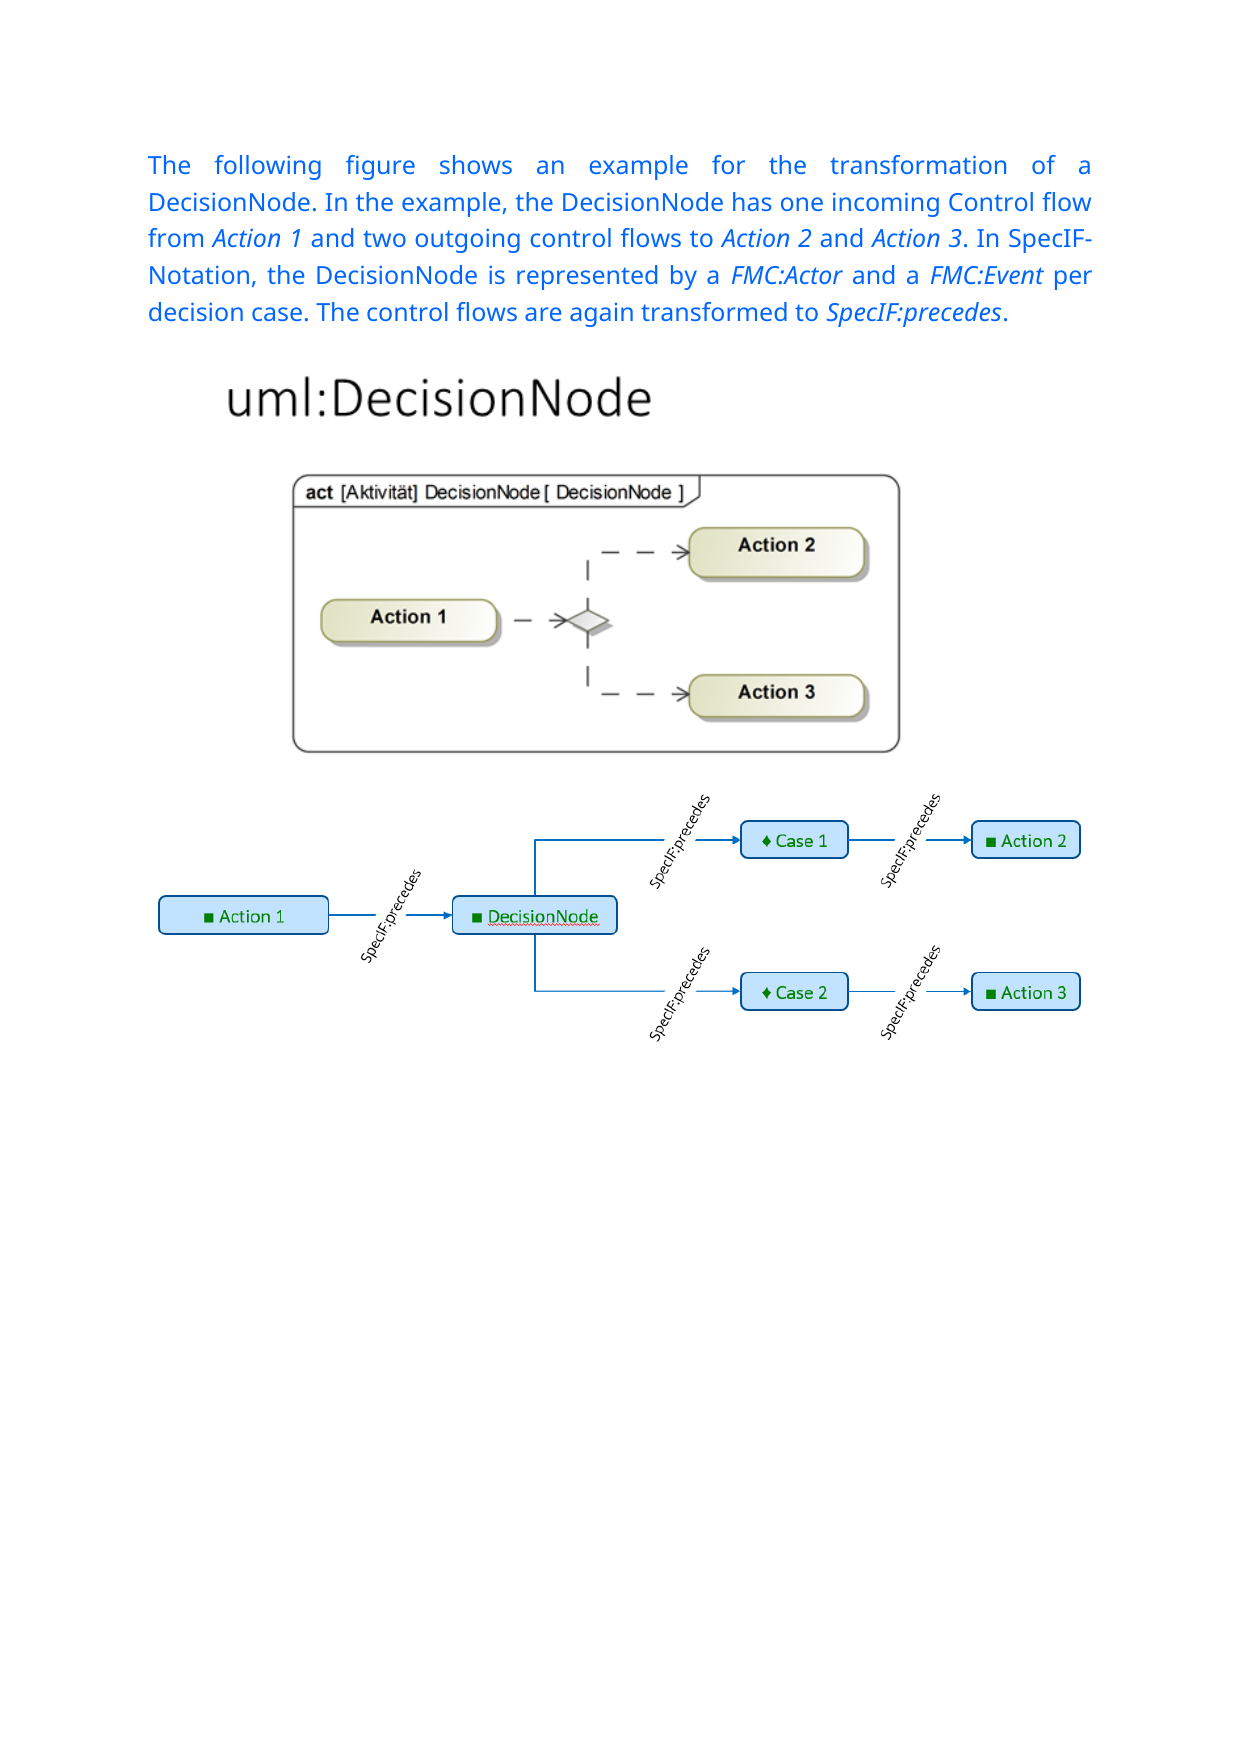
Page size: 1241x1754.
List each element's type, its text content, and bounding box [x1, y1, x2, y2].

text The following figure shows an example for the transformation of a DecisionNode. In the example, the DecisionNode has one incoming Control flow from Action 1 and two outgoing control flows to Action 2 and Action 3. In SpecIF-Notation, the DecisionNode is represented by a FMC:Actor and a FMC:Event per decision case. The control flows are again transformed to SpecIF:precedes. [148, 148, 1093, 329]
picture [147, 350, 1092, 783]
picture [147, 785, 1092, 1051]
